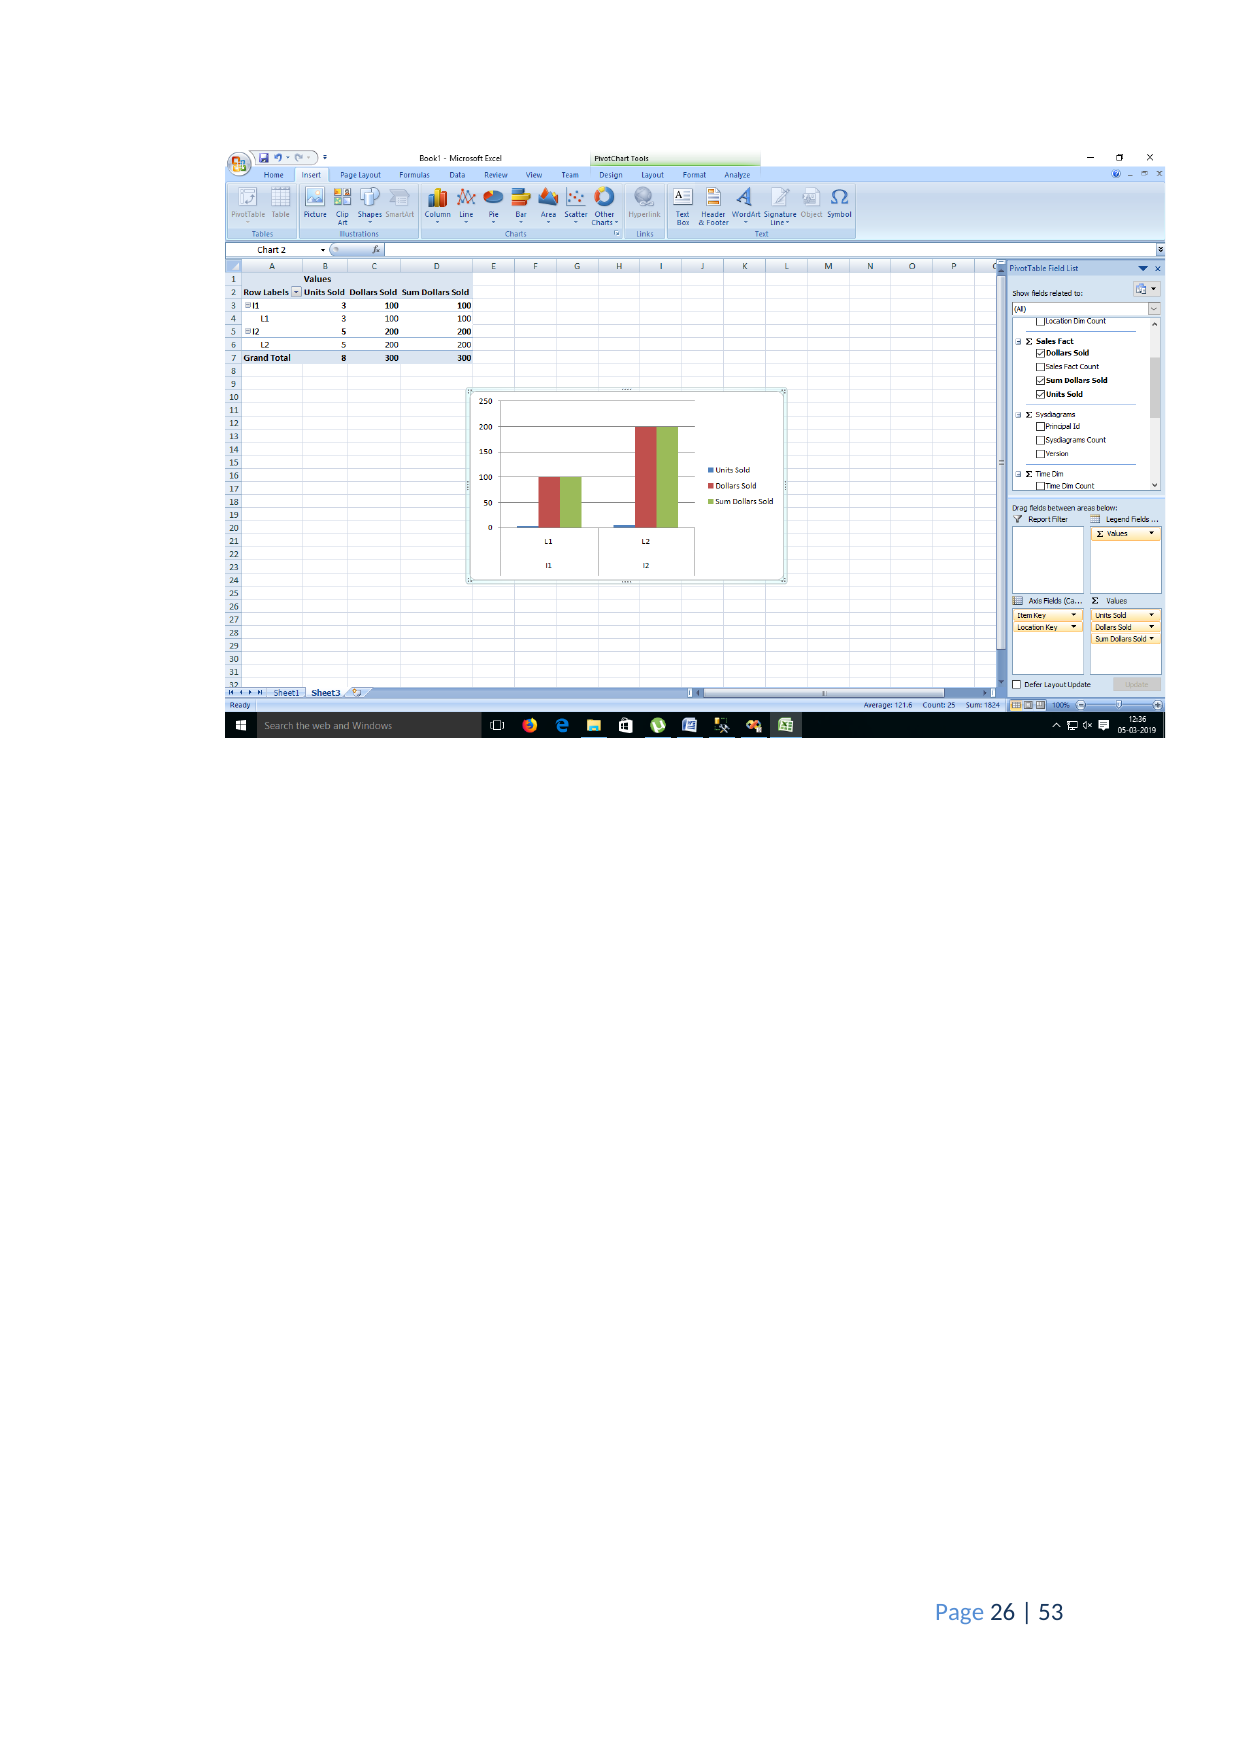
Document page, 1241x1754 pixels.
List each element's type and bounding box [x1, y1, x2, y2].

picture [225, 150, 1166, 738]
